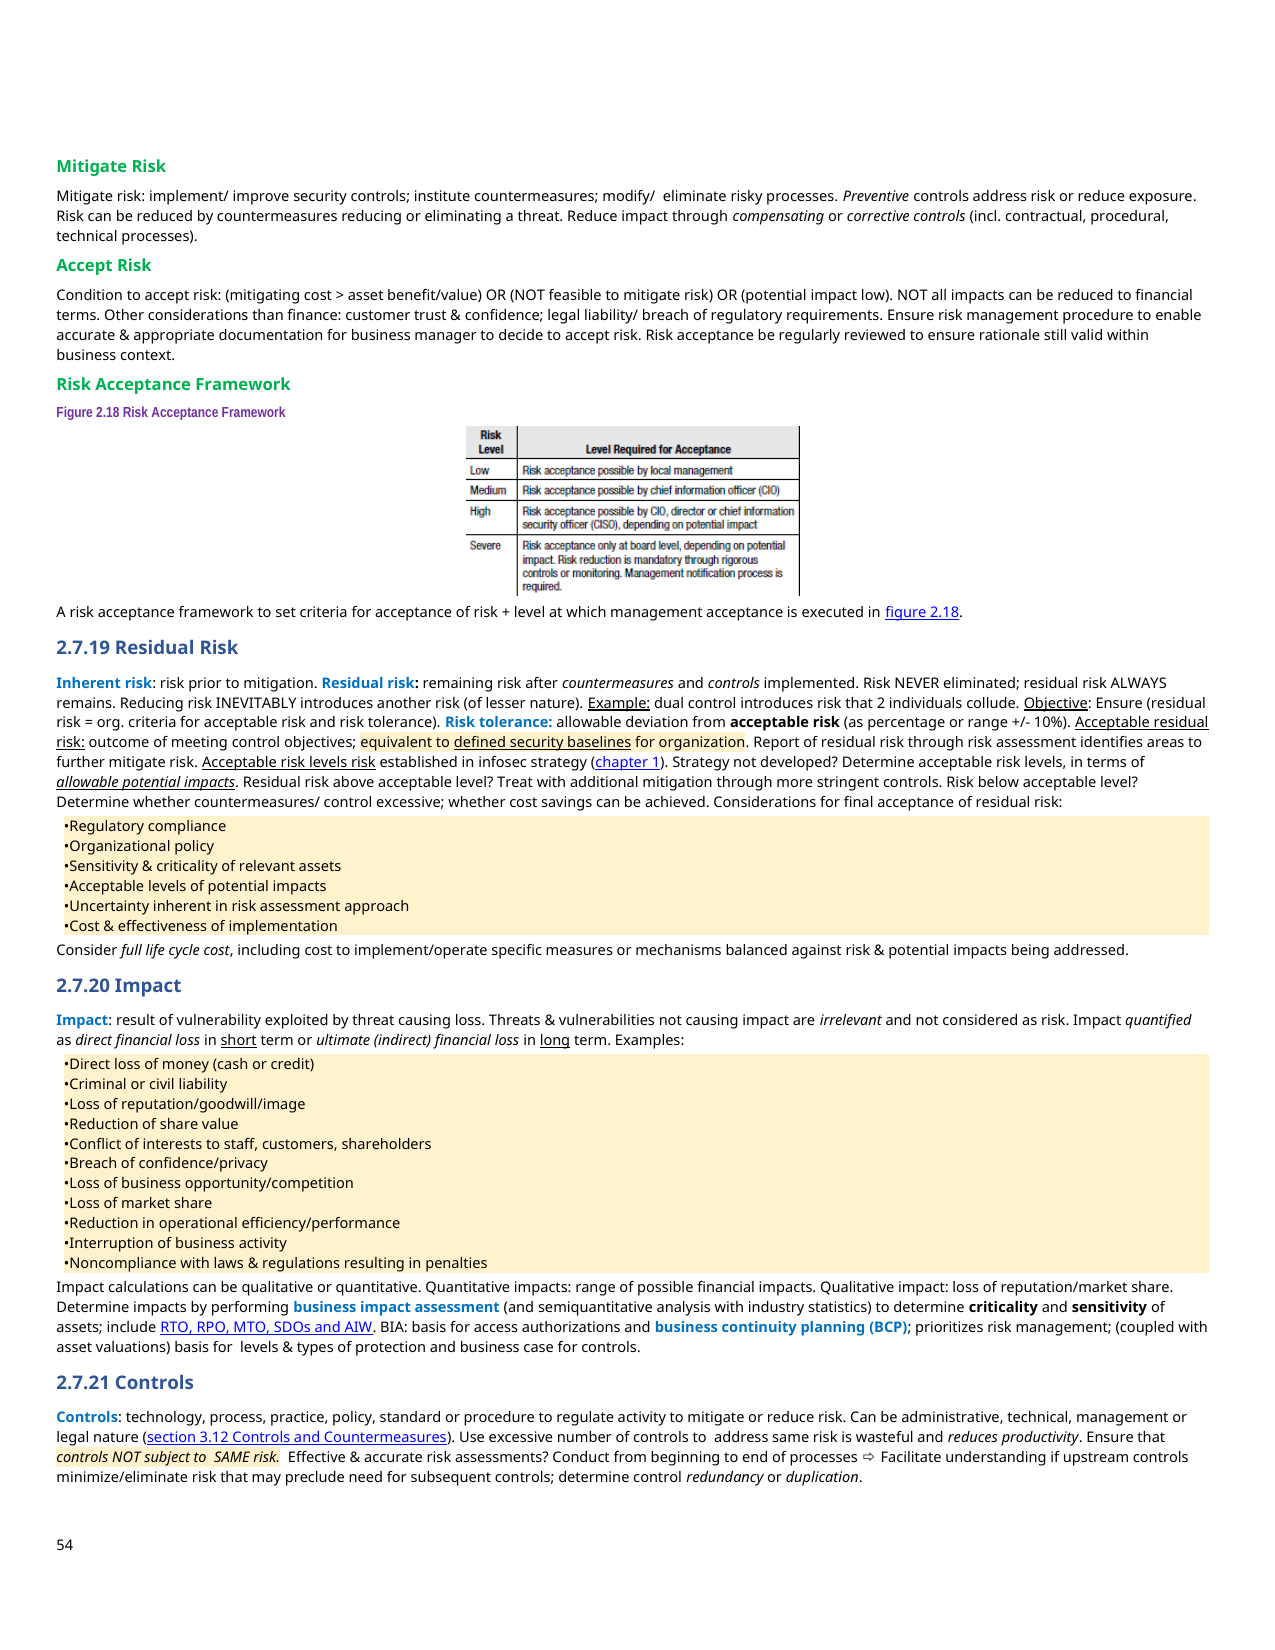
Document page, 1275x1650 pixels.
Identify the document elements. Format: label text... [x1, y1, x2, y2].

text •Interruption of business activity [64, 1233, 1209, 1253]
text •Criminal or civil liability [64, 1074, 1209, 1094]
text •Direct loss of money (cash or credit) [64, 1054, 1209, 1074]
text Inherent risk: risk prior to mitigation. Residual risk: remaining risk after countermeasures and controls implemented. Risk NEVER eliminated; residual risk ALWAYS remains. Reducing risk INEVITABLY introduces another risk (of lesser nature). Example: dual control introduces risk that 2 individuals collude. Objective: Ensure (residual risk = org. criteria for acceptable risk and risk tolerance). Risk tolerance: allowable deviation from acceptable risk (as percentage or range +/- 10%). Acceptable residual risk: outcome of meeting control objectives; equivalent to defined security baselines for organization. Report of residual risk through risk assessment identifies areas to further mitigate risk. Acceptable risk levels risk established in infosec strategy (chapter 1). Strategy not developed? Determine acceptable risk levels, in terms of allowable potential impacts. Residual risk above acceptable level? Treat with additional mitigation through more stringent controls. Risk below acceptable level? Determine whether countermeasures/ control excessive; whether cost savings can be achieved. Considerations for final acceptance of residual risk: [56, 672, 1209, 812]
text •Reduction in operational efficiency/performance [64, 1213, 1209, 1233]
text •Organizational policy [64, 836, 1209, 856]
text •Loss of business opportunity/competition [64, 1173, 1209, 1193]
subtitle 2.7.20 Impact [56, 972, 1209, 997]
text •Noncompliance with laws & regulations resulting in penalties [64, 1253, 1209, 1273]
text •Loss of reputation/goodwill/image [64, 1094, 1209, 1113]
text Mitigate risk: implement/ improve security controls; institute countermeasures; modify/ eliminate risky processes. Preventive controls address risk or reduce exposure. Risk can be reduced by countermeasures reducing or eliminating a threat. Reduce impact through compensating or corrective controls (incl. contractual, procedural, technical processes). [56, 186, 1209, 245]
text A risk acceptance framework to set criteria for acceptance of risk + level at which management acceptance is executed in figure 2.18. [56, 602, 1209, 622]
text Consider full life cycle cost, including cost to implement/operate specific measures or mechanisms balanced against risk & potential impacts being addressed. [56, 939, 1209, 959]
text •Reduction of share value [64, 1113, 1209, 1133]
text •Sensitivity & criticality of relevant assets [64, 856, 1209, 876]
text •Acceptable levels of potential impacts [64, 876, 1209, 896]
text •Regulatory compliance [64, 816, 1209, 836]
text •Breach of confidence/privacy [64, 1153, 1209, 1173]
subtitle Risk Acceptance Framework [56, 373, 1209, 395]
subtitle 2.7.19 Residual Risk [56, 634, 1209, 660]
text •Loss of market share [64, 1193, 1209, 1213]
subtitle Figure 2.18 Risk Acceptance Framework [56, 404, 1209, 420]
text •Uncertainty inherent in risk assessment approach [64, 896, 1209, 915]
text Controls: technology, process, practice, policy, standard or procedure to regulate activity to mitigate or reduce risk. Can be administrative, technical, management or legal nature (section 3.12 Controls and Countermeasures). Use excessive number of controls to address same risk is wasteful and reduces productivity. Ensure that controls NOT subject to SAME risk. Effective & accurate risk assessments? Conduct from beginning to end of processes Facilitate understanding if upstream controls minimize/eliminate risk that may preclude need for subsequent controls; determine control redundancy or duplication. [56, 1407, 1209, 1487]
text Condition to accept risk: (mitigating cost > asset benefit/value) OR (NOT feasible to mitigate risk) OR (potential impact low). NOT all impacts can be reduced to financial terms. Other considerations than finance: customer trust & confidence; legal liability/ breach of regulatory requirements. Ensure risk management procedure to enable accurate & appropriate documentation for business manager to decide to accept risk. Risk acceptance be regularly reviewed to ensure rationale still valid within business context. [56, 285, 1209, 364]
subtitle Mitigate Risk [56, 154, 1209, 177]
subtitle Accept Risk [56, 254, 1209, 276]
text •Cost & effectiveness of implementation [64, 915, 1209, 935]
subtitle 2.7.21 Controls [56, 1369, 1209, 1394]
text Impact: result of vulnerability exploited by threat causing loss. Threats & vulnerabilities not causing impact are irrelevant and not considered as risk. Impact quantified as direct financial loss in short term or ultimate (indirect) financial loss in long term. Examples: [56, 1010, 1209, 1050]
text Impact calculations can be qualitative or quantitative. Quantitative impacts: range of possible financial impacts. Qualitative impact: loss of reputation/market share. Determine impacts by performing business impact assessment (and semiquantitative analysis with industry statistics) to determine criticality and sensitivity of assets; include RTO, RPO, MTO, SDOs and AIW. BIA: basis for access authorizations and business continuity planning (BCP); prioritizes risk management; (coupled with asset valuations) basis for levels & types of protection and business case for controls. [56, 1277, 1209, 1356]
text •Conflict of interests to staff, customers, shareholders [64, 1133, 1209, 1153]
